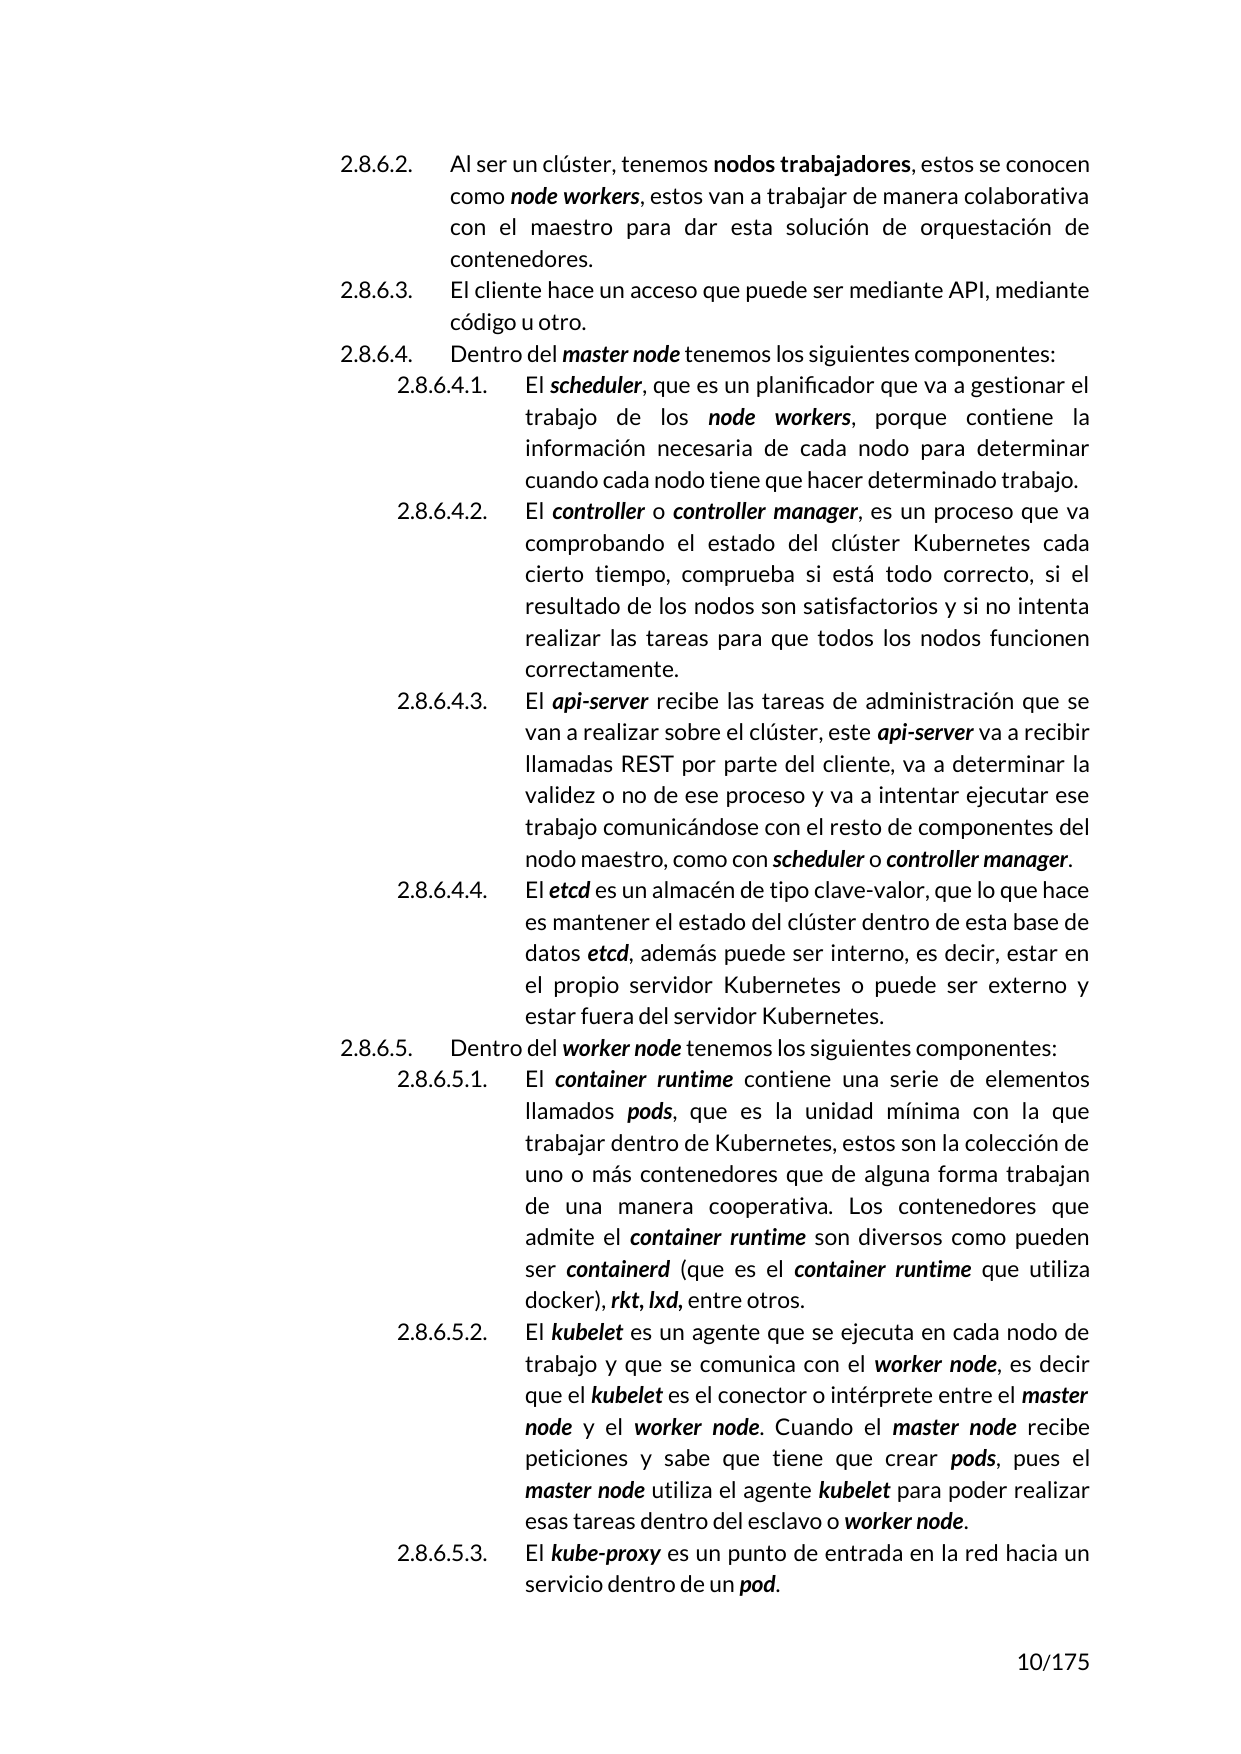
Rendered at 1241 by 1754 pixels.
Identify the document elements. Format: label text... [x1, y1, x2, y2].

list El scheduler, que es un planificador que va a gestionar el trabajo de los node workers, porque contiene la información necesaria de cada nodo para determinar cuando cada nodo tiene que hacer determinado trabajo. [487, 371, 1090, 493]
list El container runtime contiene una serie de elementos llamados pods, que es la unidad mínima con la que trabajar dentro de Kubernetes, estos son la colección de uno o más contenedores que de alguna forma trabajan de una manera cooperativa. Los contenedores que admite el container runtime son diversos como pueden ser containerd (que es el container runtime que utiliza docker), rkt, lxd, entre otros. [487, 1065, 1090, 1314]
list El kubelet es un agente que se ejecuta en cada nodo de trabajo y que se comunica con el worker node, es decir que el kubelet es el conector o intérprete entre el master node y el worker node. Cuando el master node recibe peticiones y sabe que tiene que crear pods, pues el master node utiliza el agente kubelet para poder realizar esas tareas dentro del esclavo o worker node. [487, 1318, 1090, 1535]
list El kube-proxy es un punto de entrada en la red hacia un servicio dentro de un pod. [487, 1539, 1090, 1598]
list El cliente hace un acceso que puede ser mediante API, mediante código u otro. [412, 276, 1090, 335]
list El controller o controller manager, es un proceso que va comprobando el estado del clúster Kubernetes cada cierto tiempo, comprueba si está todo correcto, si el resultado de los nodos son satisfactorios y si no intenta realizar las tareas para que todos los nodos funcionen correctamente. [487, 497, 1090, 682]
list Dentro del worker node tenemos los siguientes componentes: [412, 1034, 1090, 1061]
list El api-server recibe las tareas de administración que se van a realizar sobre el clúster, este api-server va a recibir llamadas REST por parte del cliente, va a determinar la validez o no de ese proceso y va a intentar ejecutar ese trabajo comunicándose con el resto de componentes del nodo maestro, como con scheduler o controller manager. [487, 687, 1090, 872]
list El etcd es un almacén de tipo clave-valor, que lo que hace es mantener el estado del clúster dentro de esta base de datos etcd, además puede ser interno, es decir, estar en el propio servidor Kubernetes o puede ser externo y estar fuera del servidor Kubernetes. [487, 876, 1090, 1030]
list Dentro del master node tenemos los siguientes componentes: [412, 339, 1090, 367]
list Al ser un clúster, tenemos nodos trabajadores, estos se conocen como node workers, estos van a trabajar de manera colaborativa con el maestro para dar esta solución de orquestación de contenedores. [412, 150, 1090, 272]
